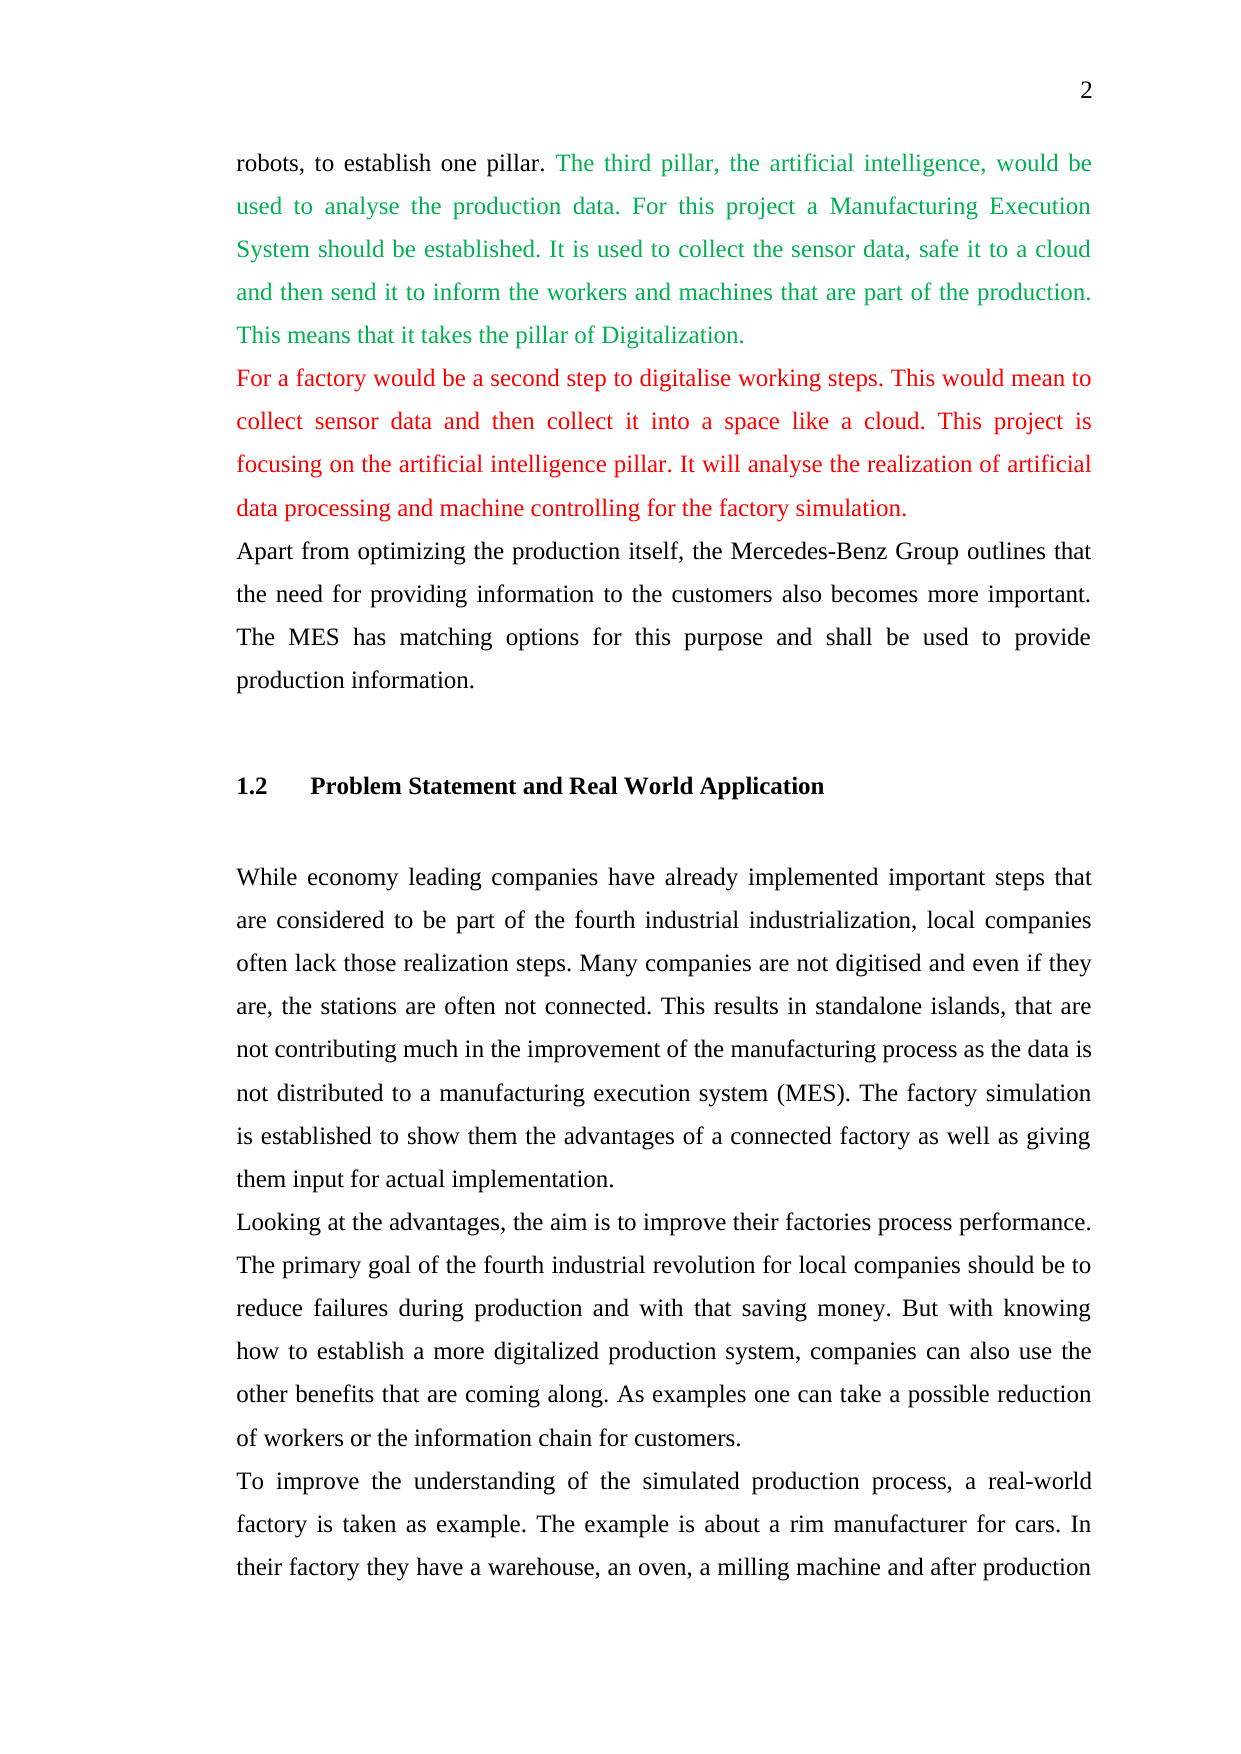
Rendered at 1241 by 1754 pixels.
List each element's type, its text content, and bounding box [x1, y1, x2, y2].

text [236, 1466, 1092, 1581]
text While economy leading companies have already implemented important steps that are considered to be part of the fourth industrial industrialization, local companies often lack those realization steps. Many companies are not digitised and even if they are, the stations are often not connected. This results in standalone islands, that are not contributing much in the improvement of the manufacturing process as the data is not distributed to a manufacturing execution system (MES). The factory simulation is established to show them the advantages of a connected factory as well as giving them input for actual implementation. [236, 862, 1092, 1193]
text For a factory would be a second step to digitalise working steps. This would mean to collect sensor data and then collect it into a space like a cloud. This project is focusing on the artificial intelligence pillar. It will analyse the realization of artificial data processing and machine controlling for the factory simulation. [236, 363, 1092, 521]
text Looking at the advantages, the aim is to improve their factories process performance. The primary goal of the fourth industrial revolution for local companies should be to reduce failures during production and with that saving money. But with knowing how to establish a more digitalized production system, companies can also use the other benefits that are coming along. As examples one can take a possible reduction of workers or the information chain for customers. [236, 1207, 1092, 1451]
subtitle Problem Statement and Real World Application [236, 771, 1092, 799]
text Apart from optimizing the production itself, the Mercedes-Benz Group outlines that the need for providing information to the customers also becomes more important. The MES has matching options for this purpose and shall be used to provide production information. [236, 536, 1092, 694]
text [236, 148, 1092, 349]
